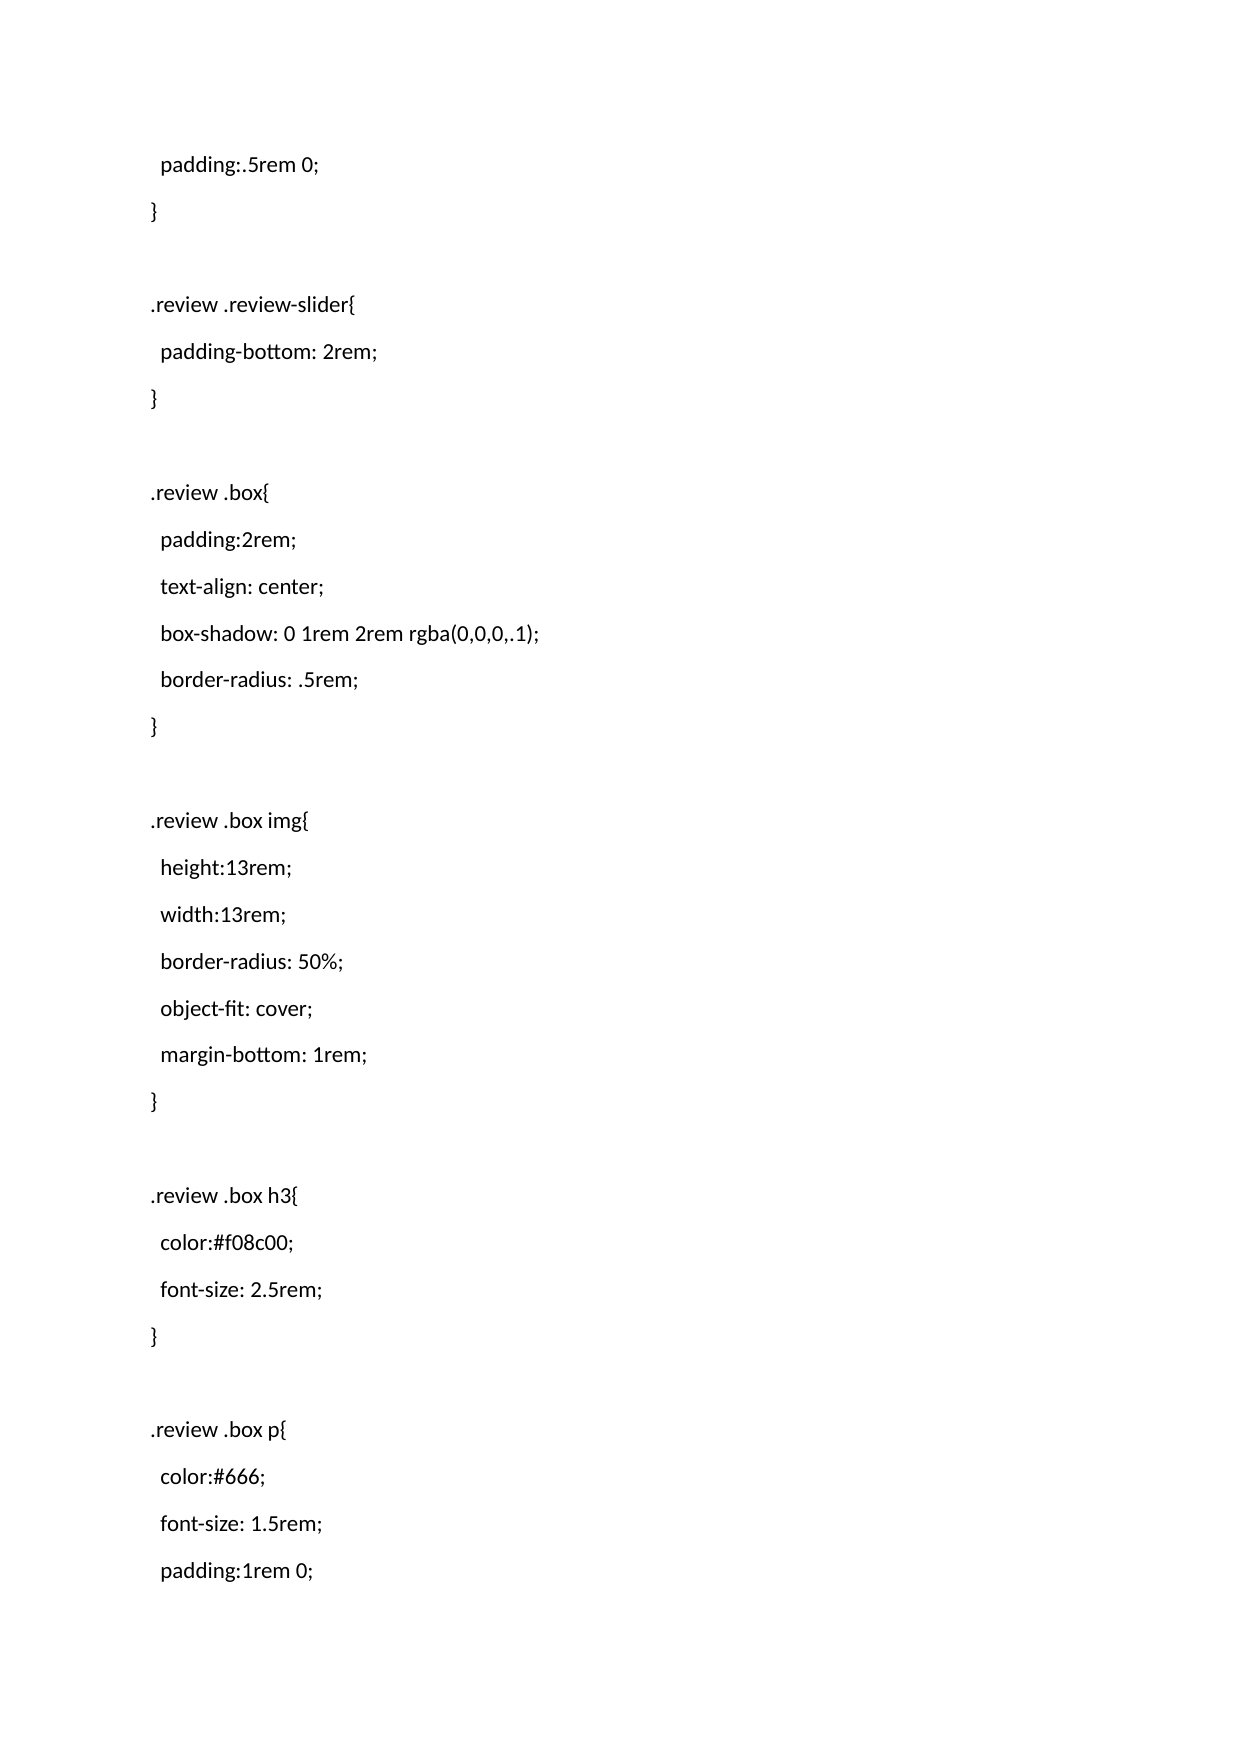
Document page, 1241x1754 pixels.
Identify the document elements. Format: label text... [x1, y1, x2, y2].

text height:13rem; [150, 853, 1090, 881]
text border-radius: 50%; [150, 947, 1090, 975]
text padding:.5rem 0; [150, 150, 1090, 178]
text color:#f08c00; [150, 1228, 1090, 1256]
text .review .review-slider{ [150, 291, 1090, 319]
text margin-bottom: 1rem; [150, 1041, 1090, 1069]
text } [150, 1322, 1090, 1350]
text } [150, 1087, 1090, 1116]
text padding:1rem 0; [150, 1556, 1090, 1584]
text .review .box{ [150, 478, 1090, 506]
text width:13rem; [150, 900, 1090, 928]
text color:#666; [150, 1462, 1090, 1491]
text } [150, 384, 1090, 412]
text .review .box h3{ [150, 1181, 1090, 1209]
text font-size: 1.5rem; [150, 1509, 1090, 1537]
text box-shadow: 0 1rem 2rem rgba(0,0,0,.1); [150, 619, 1090, 647]
text font-size: 2.5rem; [150, 1275, 1090, 1303]
text text-align: center; [150, 572, 1090, 600]
text } [150, 197, 1090, 225]
text .review .box p{ [150, 1416, 1090, 1444]
text border-radius: .5rem; [150, 666, 1090, 694]
text padding:2rem; [150, 525, 1090, 553]
text object-fit: cover; [150, 994, 1090, 1022]
text padding-bottom: 2rem; [150, 337, 1090, 366]
text .review .box img{ [150, 806, 1090, 834]
text } [150, 712, 1090, 741]
